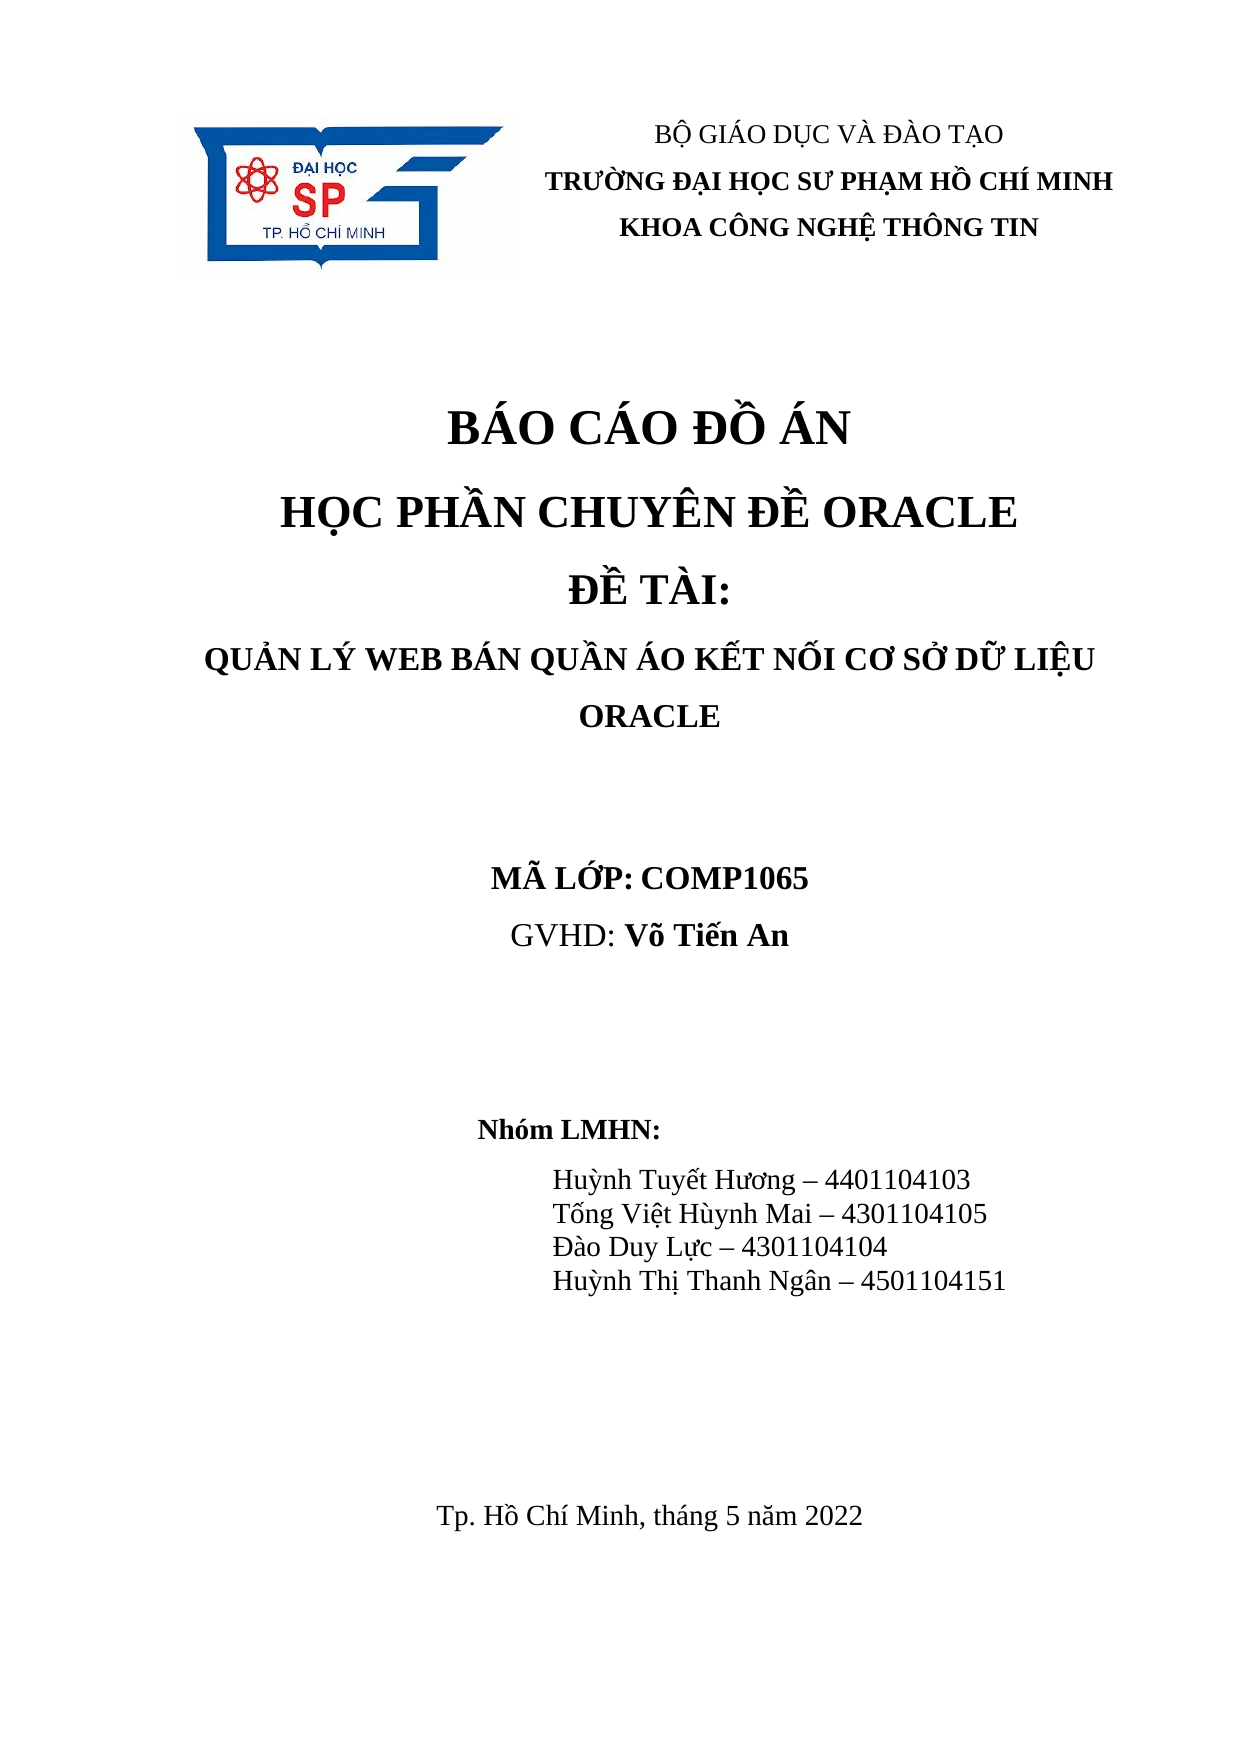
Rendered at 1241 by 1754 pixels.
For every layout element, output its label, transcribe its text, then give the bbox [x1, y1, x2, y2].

text Đào Duy Lực – 4301104104 [552, 1229, 1122, 1263]
text KHOA CÔNG NGHỆ THÔNG TIN [518, 211, 1122, 243]
text QUẢN LÝ WEB BÁN QUẦN ÁO KẾT NỐI CƠ SỞ DỮ LIỆU ORACLE [177, 639, 1122, 735]
text Nhóm LMHN: [177, 1112, 1122, 1146]
text BÁO CÁO ĐỒ ÁN [177, 398, 1122, 456]
text BỘ GIÁO DỤC VÀ ĐÀO TẠO [518, 118, 1122, 149]
text GVHD: Võ Tiến An [177, 916, 1122, 954]
text TRƯỜNG ĐẠI HỌC SƯ PHẠM HỒ CHÍ MINH [518, 165, 1122, 196]
text ĐỀ TÀI: [177, 563, 1122, 614]
text Tp. Hồ Chí Minh, tháng 5 năm 2022 [177, 1498, 1122, 1531]
text HỌC PHẦN CHUYÊN ĐỀ ORACLE [177, 484, 1122, 537]
text Tống Việt Hùynh Mai – 4301104105 [552, 1196, 1122, 1229]
picture [177, 118, 518, 279]
text Huỳnh Thị Thanh Ngân – 4501104151 [552, 1263, 1122, 1296]
text Huỳnh Tuyết Hương – 4401104103 [552, 1162, 1122, 1196]
text MÃ LỚP: COMP1065 [177, 858, 1122, 896]
